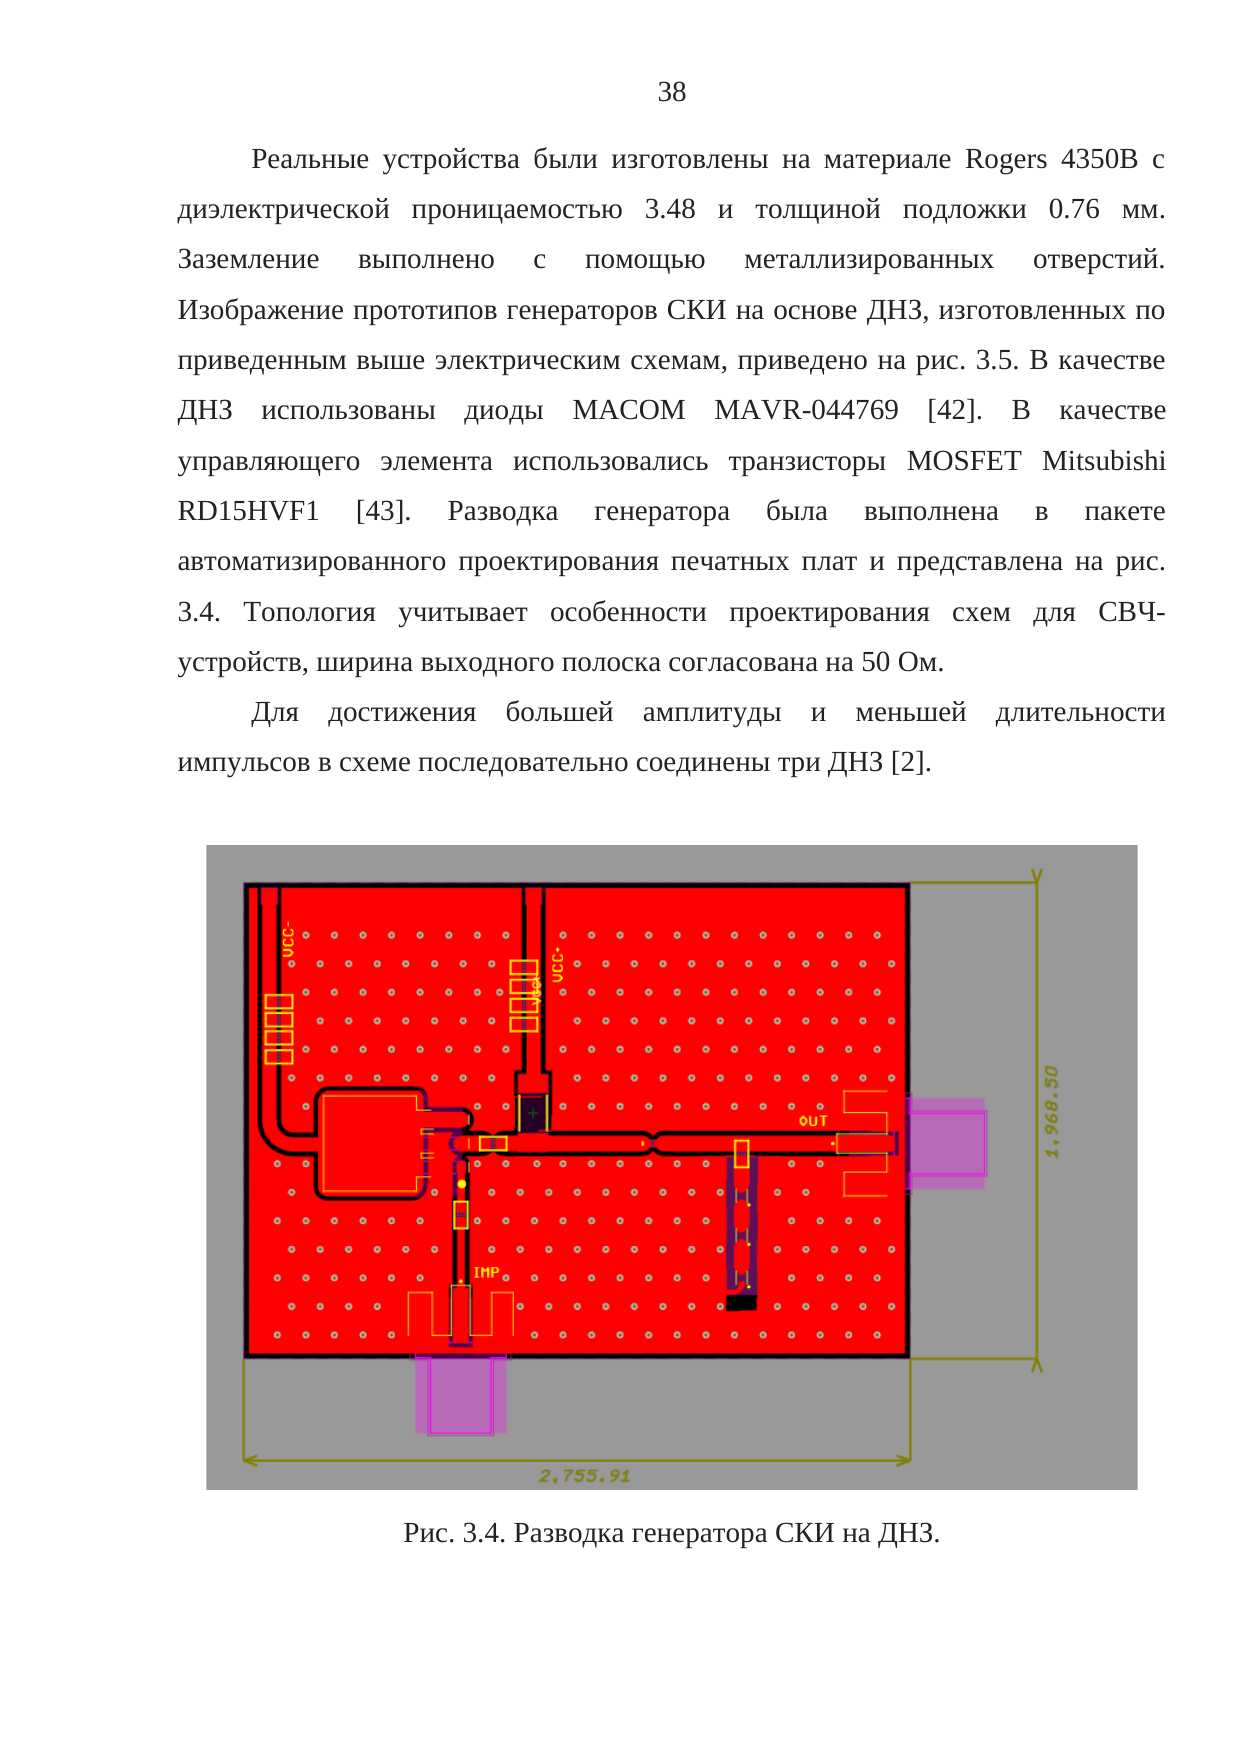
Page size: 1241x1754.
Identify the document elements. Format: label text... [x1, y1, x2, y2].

text Реальные устройства были изготовлены на материале Rogers 4350B с диэлектрической проницаемостью 3.48 и толщиной подложки 0.76 мм. Заземление выполнено с помощью металлизированных отверстий. Изображение прототипов генераторов СКИ на основе ДНЗ, изготовленных по приведенным выше электрическим схемам, приведено на рис. 3.5. В качестве ДНЗ использованы диоды MACOM MAVR-044769 [42]. В качестве управляющего элемента использовались транзисторы MOSFET Mitsubishi RD15HVF1 [43]. Разводка генератора была выполнена в пакете автоматизированного проектирования печатных плат и представлена на рис. 3.4. Топология учитывает особенности проектирования схем для СВЧ-устройств, ширина выходного полоска согласована на 50 Ом. [177, 141, 1167, 677]
text Для достижения большей амплитуды и меньшей длительности импульсов в схеме последовательно соединены три ДНЗ [2]. [177, 694, 1167, 778]
text Рис. 3.4. Разводка генератора СКИ на ДНЗ. [177, 1515, 1167, 1548]
picture [206, 845, 1138, 1490]
